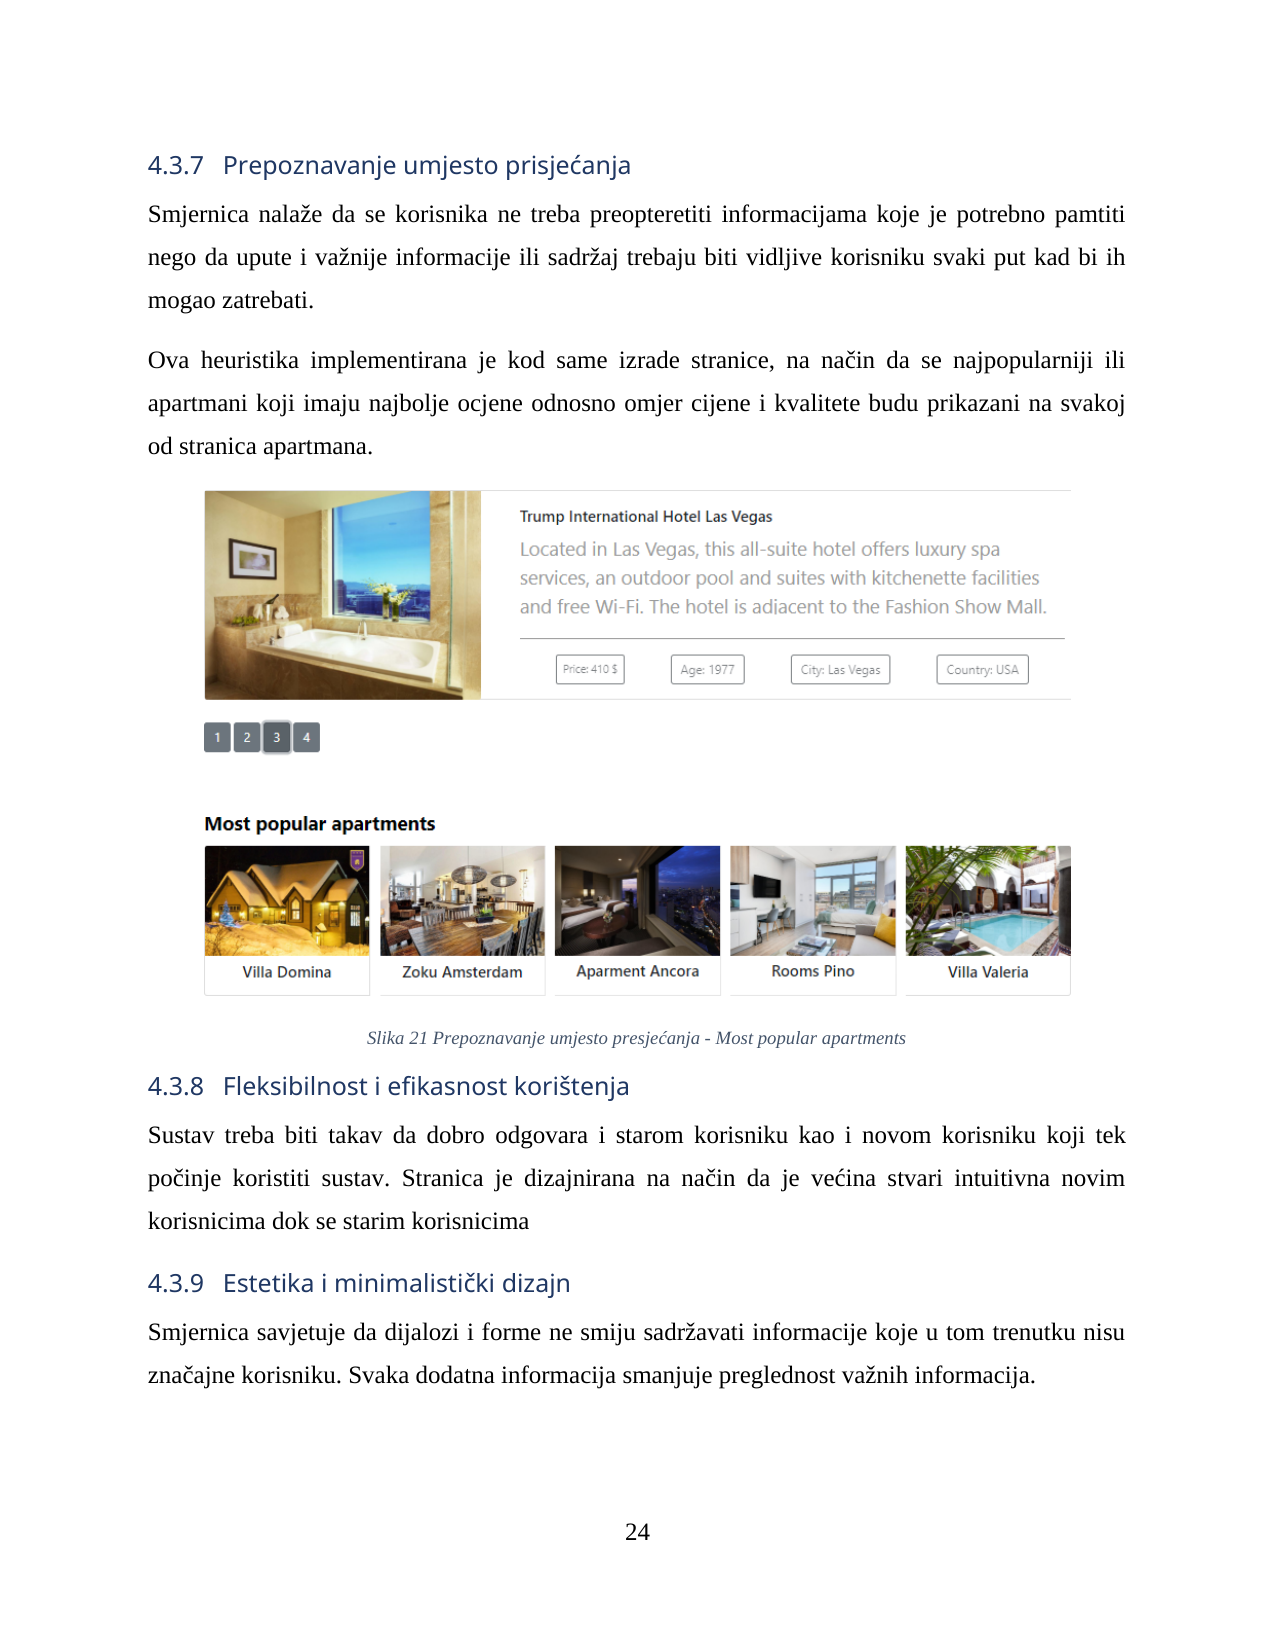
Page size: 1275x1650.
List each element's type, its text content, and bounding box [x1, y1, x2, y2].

subtitle Estetika i minimalistički dizajn [148, 1266, 1127, 1300]
text Smjernica savjetuje da dijalozi i forme ne smiju sadržavati informacije koje u tom trenutku nisu značajne korisniku. Svaka dodatna informacija smanjuje preglednost važnih informacija. [148, 1317, 1127, 1389]
text Slika 21 Prepoznavanje umjesto presjećanja - Most popular apartments [148, 1027, 1127, 1048]
subtitle Fleksibilnost i efikasnost korištenja [148, 1069, 1127, 1103]
text Smjernica nalaže da se korisnika ne treba preopteretiti informacijama koje je potrebno pamtiti nego da upute i važnije informacije ili sadržaj trebaju biti vidljive korisniku svaki put kad bi ih mogao zatrebati. [148, 199, 1127, 314]
picture [204, 490, 1071, 996]
subtitle Prepoznavanje umjesto prisjećanja [148, 148, 1127, 182]
text Ova heuristika implementirana je kod same izrade stranice, na način da se najpopularniji ili apartmani koji imaju najbolje ocjene odnosno omjer cijene i kvalitete budu prikazani na svakoj od stranica apartmana. [148, 345, 1127, 460]
text Sustav treba biti takav da dobro odgovara i starom korisniku kao i novom korisniku koji tek počinje koristiti sustav. Stranica je dizajnirana na način da je većina stvari intuitivna novim korisnicima dok se starim korisnicima [148, 1120, 1127, 1235]
